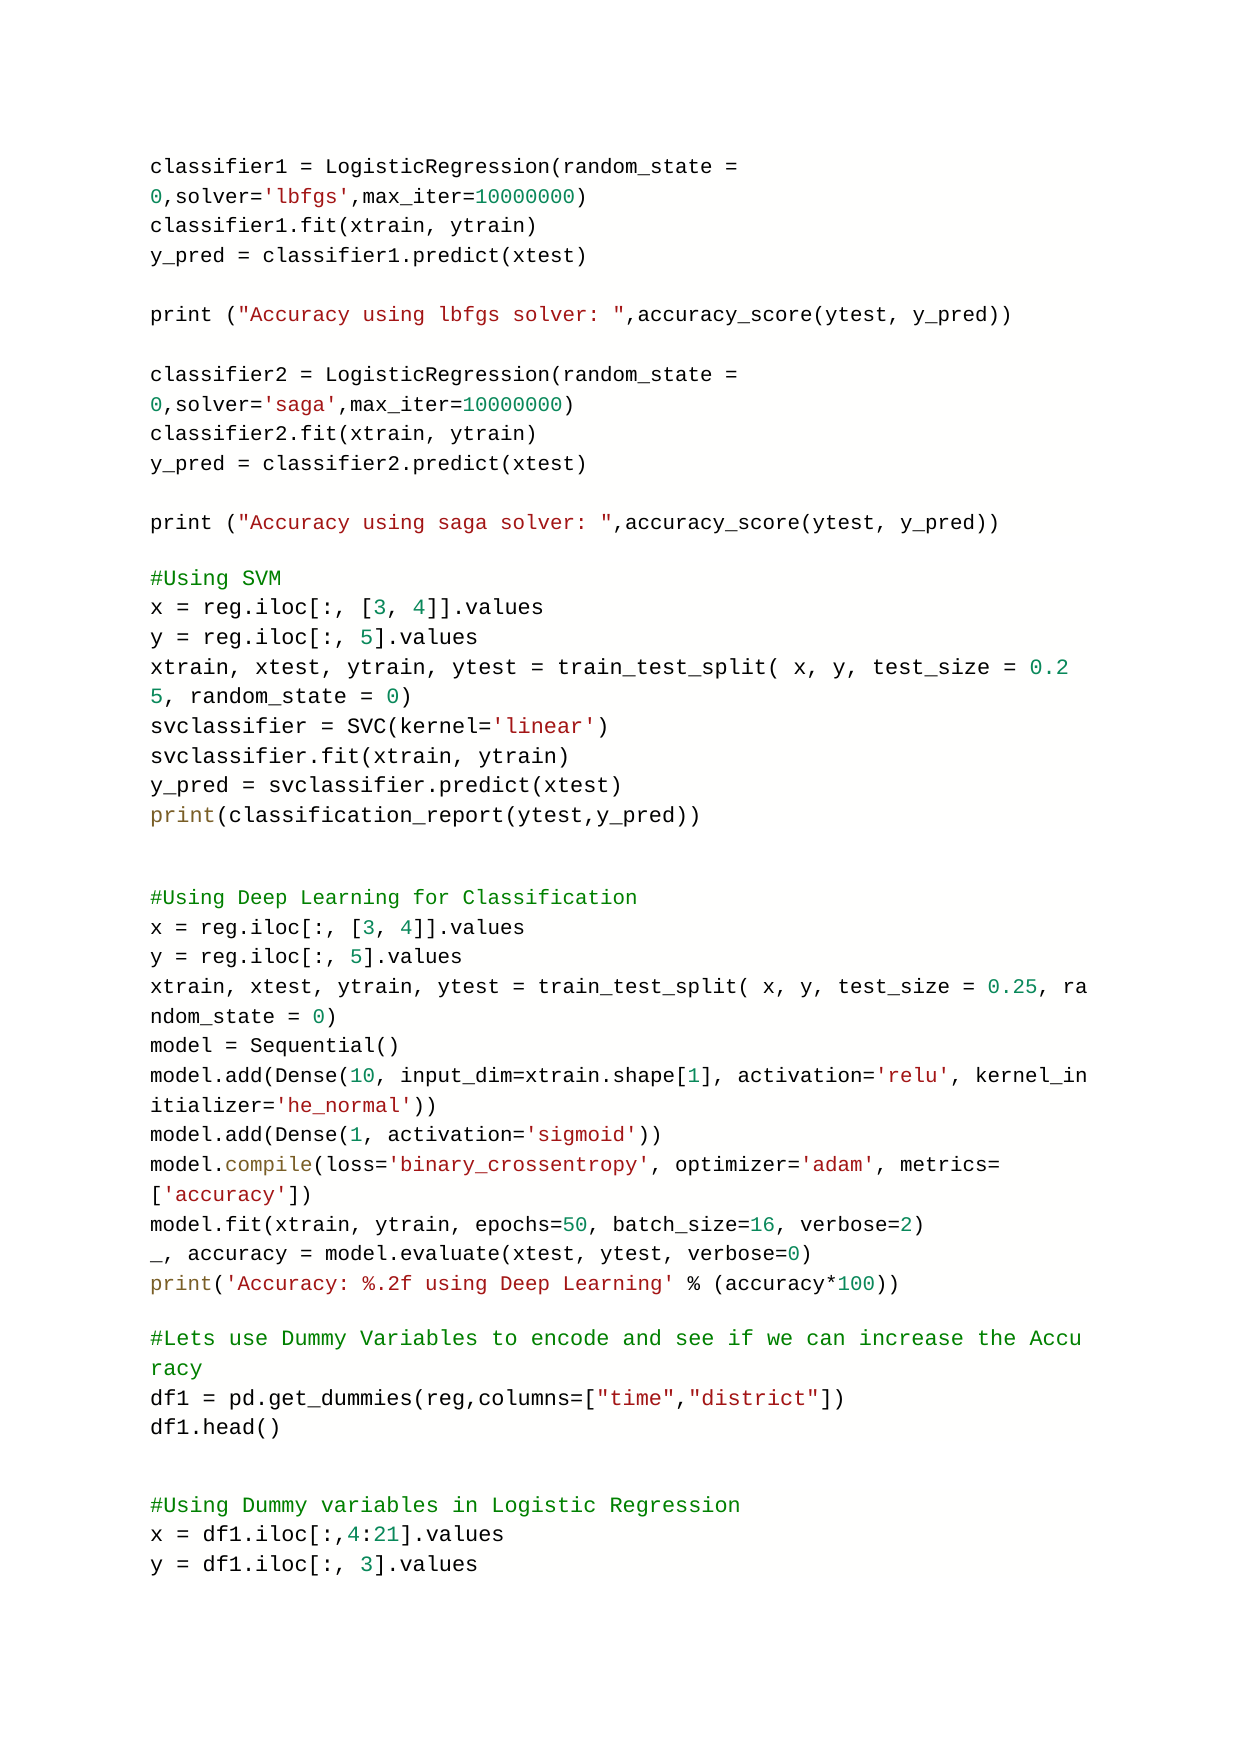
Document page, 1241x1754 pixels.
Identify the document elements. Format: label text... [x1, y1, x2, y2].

text df1 = pd.get_dummies(reg,columns=["time","district"]) [150, 1382, 1090, 1412]
text model.fit(xtrain, ytrain, epochs=50, batch_size=16, verbose=2) [150, 1207, 1090, 1237]
text #Using Dummy variables in Logistic Regression [150, 1489, 1090, 1519]
text #Using Deep Learning for Classification [150, 881, 1090, 911]
text print ("Accuracy using saga solver: ",accuracy_score(ytest, y_pred)) [150, 506, 1090, 536]
text print(classification_report(ytest,y_pred)) [150, 799, 1090, 829]
text svclassifier = SVC(kernel='linear') [150, 710, 1090, 740]
text print ("Accuracy using lbfgs solver: ",accuracy_score(ytest, y_pred)) [150, 298, 1090, 328]
text model.add(Dense(1, activation='sigmoid')) [150, 1118, 1090, 1148]
text model.compile(loss='binary_crossentropy', optimizer='adam', metrics=['accuracy']) [150, 1148, 1090, 1207]
text classifier1.fit(xtrain, ytrain) [150, 209, 1090, 239]
text model.add(Dense(10, input_dim=xtrain.shape[1], activation='relu', kernel_initializer='he_normal')) [150, 1059, 1090, 1118]
text svclassifier.fit(xtrain, ytrain) [150, 740, 1090, 770]
text model = Sequential() [150, 1029, 1090, 1059]
text y = df1.iloc[:, 3].values [150, 1548, 1090, 1578]
text xtrain, xtest, ytrain, ytest = train_test_split( x, y, test_size = 0.25, random_state = 0) [150, 651, 1090, 710]
text classifier2 = LogisticRegression(random_state = 0,solver='saga',max_iter=10000000) [150, 358, 1090, 417]
text classifier1 = LogisticRegression(random_state = 0,solver='lbfgs',max_iter=10000000) [150, 150, 1090, 209]
text x = reg.iloc[:, [3, 4]].values [150, 592, 1090, 621]
text xtrain, xtest, ytrain, ytest = train_test_split( x, y, test_size = 0.25, random_state = 0) [150, 970, 1090, 1029]
text y = reg.iloc[:, 5].values [150, 940, 1090, 970]
text x = reg.iloc[:, [3, 4]].values [150, 911, 1090, 940]
text x = df1.iloc[:,4:21].values [150, 1519, 1090, 1548]
text df1.head() [150, 1412, 1090, 1441]
text y_pred = classifier1.predict(xtest) [150, 239, 1090, 269]
text _, accuracy = model.evaluate(xtest, ytest, verbose=0) [150, 1237, 1090, 1267]
text #Lets use Dummy Variables to encode and see if we can increase the Accuracy [150, 1322, 1090, 1382]
text y_pred = svclassifier.predict(xtest) [150, 770, 1090, 799]
text #Using SVM [150, 562, 1090, 592]
text classifier2.fit(xtrain, ytrain) [150, 417, 1090, 447]
text y_pred = classifier2.predict(xtest) [150, 447, 1090, 477]
text y = reg.iloc[:, 5].values [150, 621, 1090, 651]
text print('Accuracy: %.2f using Deep Learning' % (accuracy*100)) [150, 1267, 1090, 1297]
